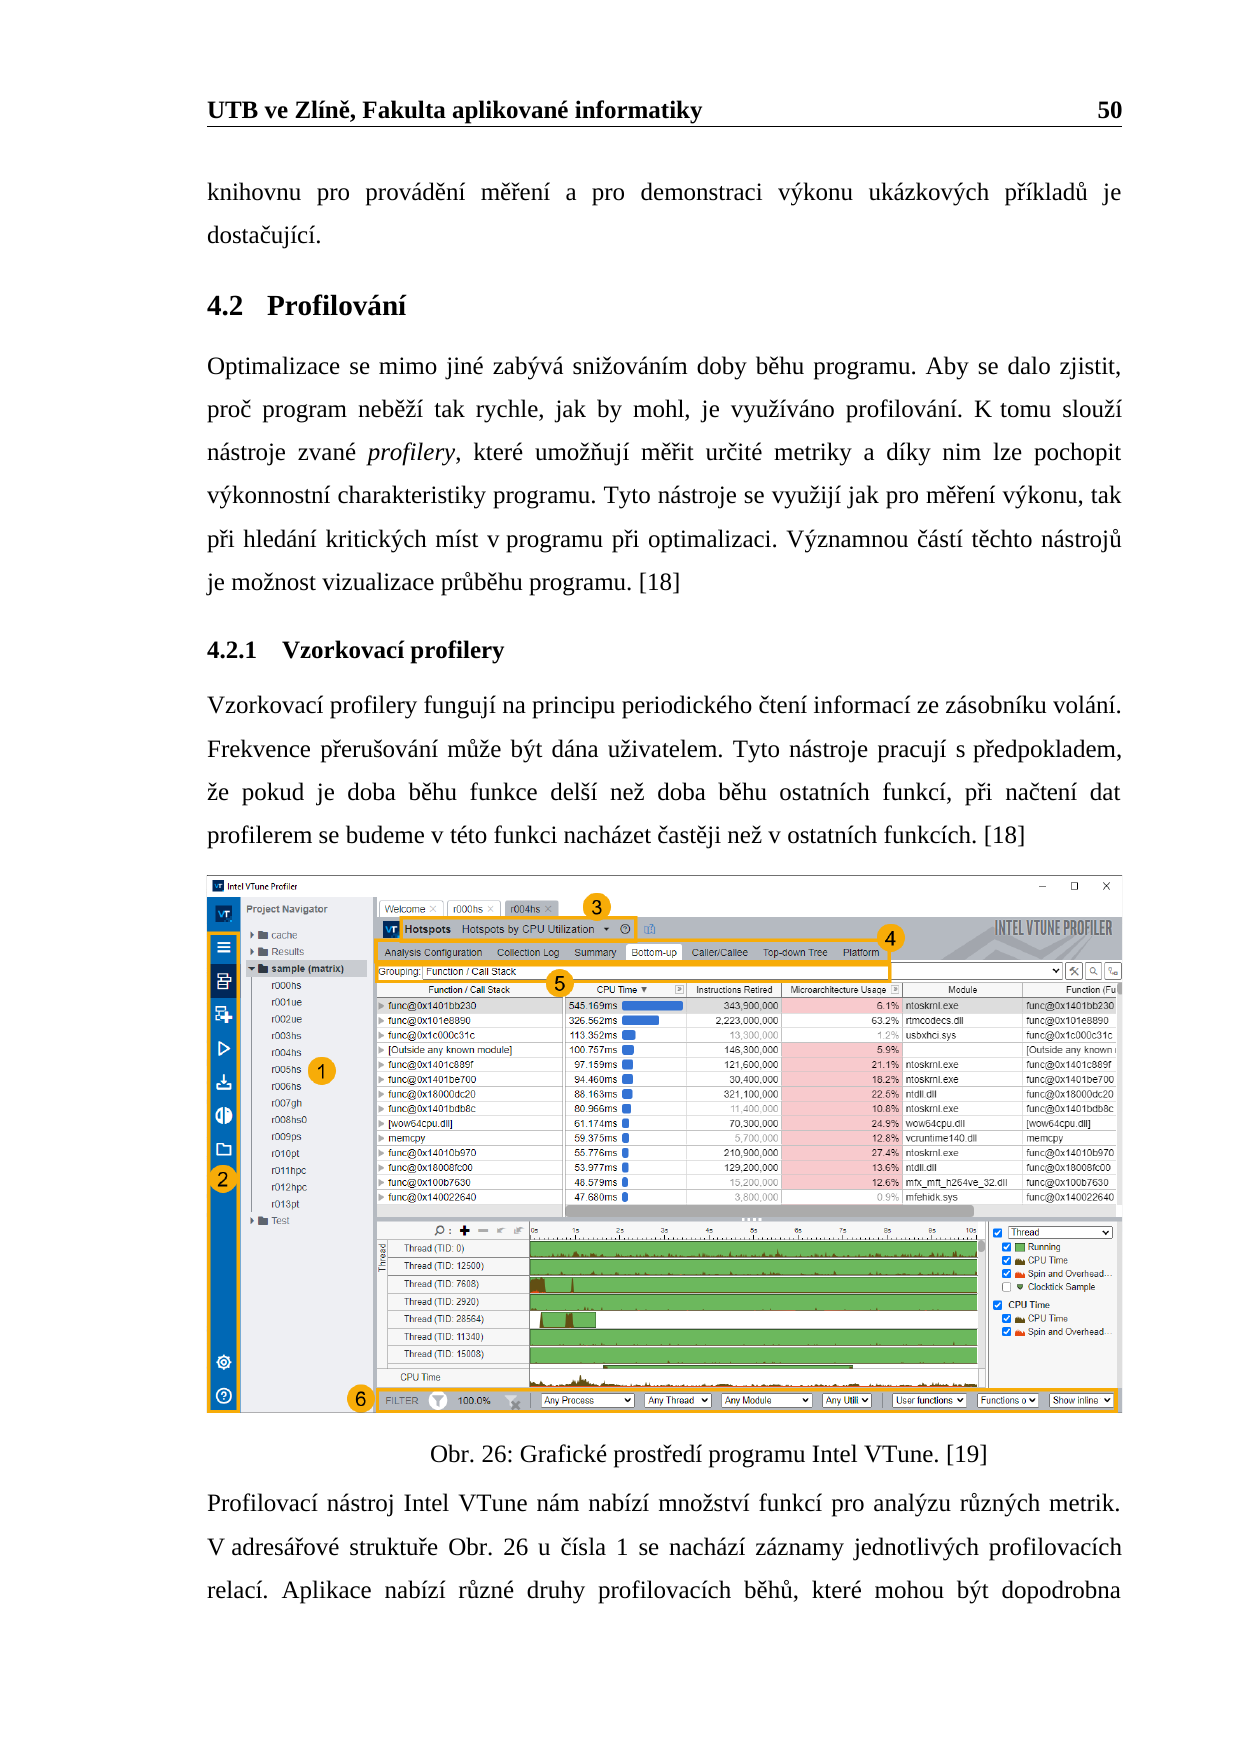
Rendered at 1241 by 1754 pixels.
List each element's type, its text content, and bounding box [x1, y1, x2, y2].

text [207, 1488, 1122, 1603]
subtitle Vzorkovací profilery [207, 635, 1122, 664]
subtitle Profilování [207, 288, 1122, 322]
text Vzorkovací profilery fungují na principu periodického čtení informací ze zásobníku volání. Frekvence přerušování může být dána uživatelem. Tyto nástroje pracují s předpokladem, že pokud je doba běhu funkce delší než doba běhu ostatních funkcí, při načtení dat profilerem se budeme v této funkci nacházet častěji než v ostatních funkcích. [18] [207, 691, 1122, 849]
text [207, 177, 1122, 249]
picture [206, 875, 1123, 1413]
text Optimalizace se mimo jiné zabývá snižováním doby běhu programu. Aby se dalo zjistit, proč program neběží tak rychle, jak by mohl, je využíváno profilování. K tomu slouží nástroje zvané profilery, které umožňují měřit určité metriky a díky nim lze pochopit výkonnostní charakteristiky programu. Tyto nástroje se využijí jak pro měření výkonu, tak při hledání kritických míst v programu při optimalizaci. Významnou částí těchto nástrojů je možnost vizualizace průběhu programu. [18] [207, 351, 1122, 596]
